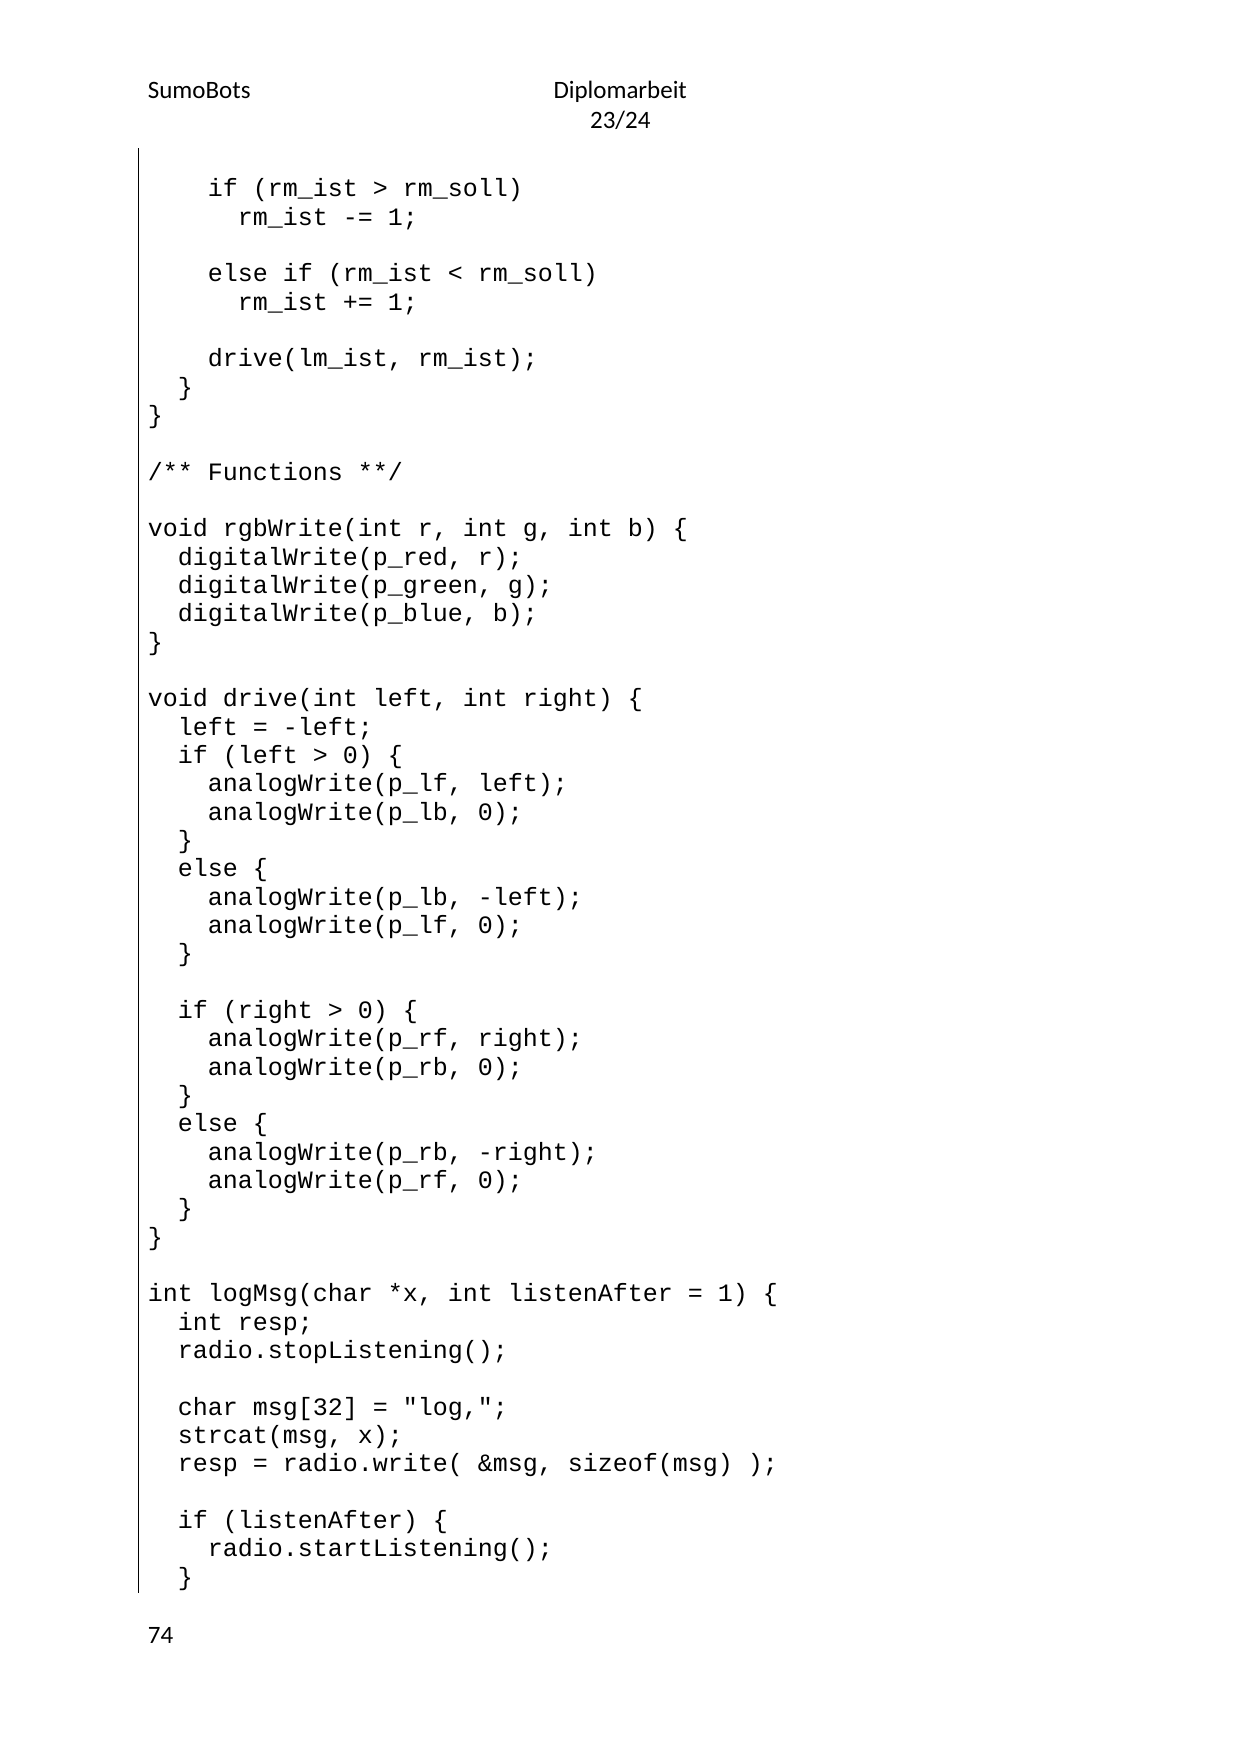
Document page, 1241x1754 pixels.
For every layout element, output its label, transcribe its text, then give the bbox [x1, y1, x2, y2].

text if (rm_ist > rm_soll) [148, 176, 1093, 204]
text analogWrite(p_lb, 0); [148, 799, 1093, 828]
text char msg[32] = "log,"; [148, 1394, 1093, 1423]
text digitalWrite(p_blue, b); [148, 601, 1093, 629]
text resp = radio.write( &msg, sizeof(msg) ); [148, 1451, 1093, 1479]
text } [148, 941, 1093, 969]
text radio.stopListening(); [148, 1338, 1093, 1366]
text digitalWrite(p_green, g); [148, 573, 1093, 601]
text analogWrite(p_rb, -right); [148, 1139, 1093, 1168]
text else { [148, 1111, 1093, 1139]
text radio.startListening(); [148, 1536, 1093, 1564]
text } [148, 403, 1093, 431]
text int logMsg(char *x, int listenAfter = 1) { [148, 1281, 1093, 1309]
text } [148, 1224, 1093, 1253]
text strcat(msg, x); [148, 1423, 1093, 1451]
text void drive(int left, int right) { [148, 686, 1093, 714]
text rm_ist -= 1; [148, 204, 1093, 233]
text if (right > 0) { [148, 998, 1093, 1026]
text } [148, 374, 1093, 403]
text analogWrite(p_rb, 0); [148, 1054, 1093, 1083]
text analogWrite(p_rf, right); [148, 1026, 1093, 1054]
text drive(lm_ist, rm_ist); [148, 346, 1093, 374]
text left = -left; [148, 714, 1093, 743]
text } [148, 1564, 1093, 1593]
text } [148, 828, 1093, 856]
text analogWrite(p_lb, -left); [148, 884, 1093, 913]
text } [148, 1083, 1093, 1111]
text int resp; [148, 1309, 1093, 1338]
text void rgbWrite(int r, int g, int b) { [148, 516, 1093, 544]
text if (left > 0) { [148, 743, 1093, 771]
text else if (rm_ist < rm_soll) [148, 261, 1093, 289]
text rm_ist += 1; [148, 289, 1093, 318]
text analogWrite(p_lf, 0); [148, 913, 1093, 941]
text analogWrite(p_rf, 0); [148, 1168, 1093, 1196]
text else { [148, 856, 1093, 884]
text analogWrite(p_lf, left); [148, 771, 1093, 799]
text } [148, 1196, 1093, 1224]
text if (listenAfter) { [148, 1508, 1093, 1536]
text } [148, 629, 1093, 658]
text digitalWrite(p_red, r); [148, 544, 1093, 573]
text /** Functions **/ [148, 459, 1093, 488]
